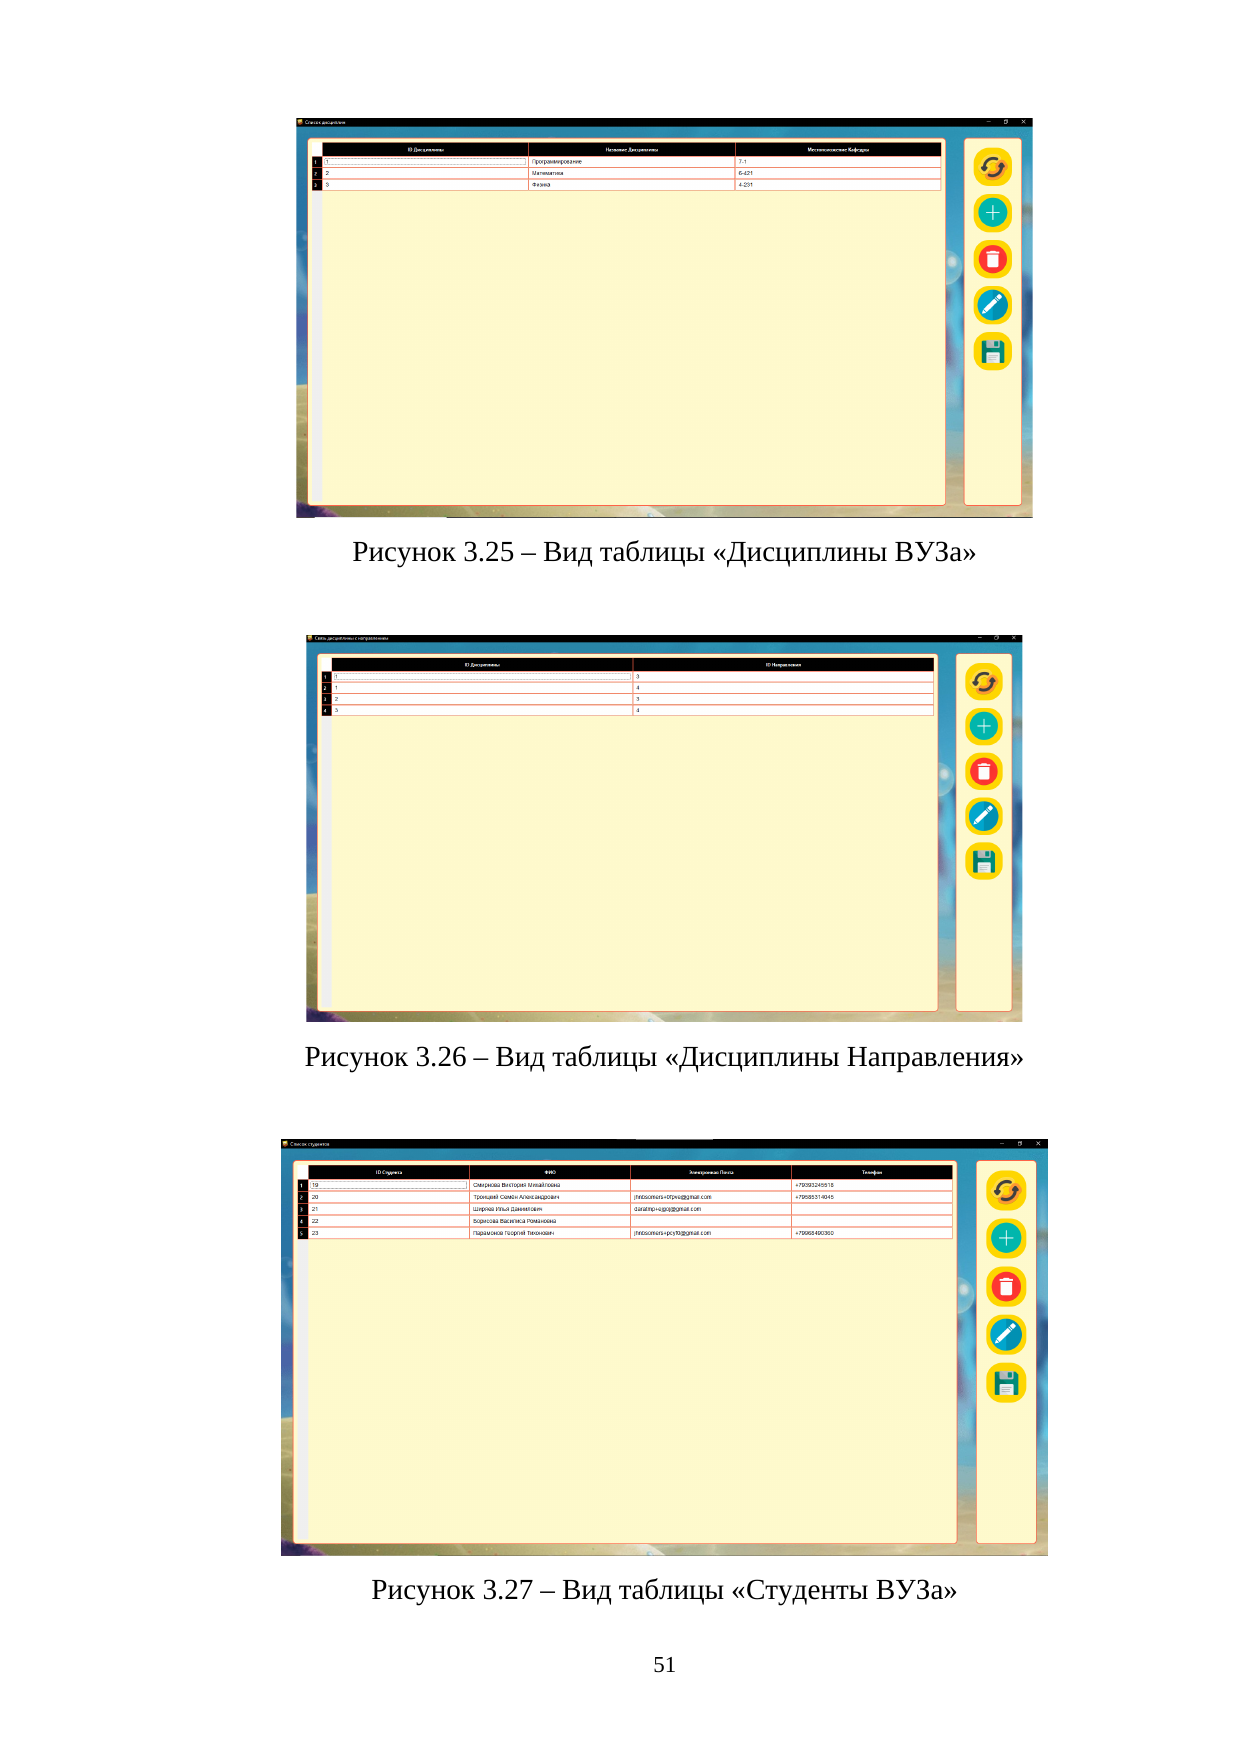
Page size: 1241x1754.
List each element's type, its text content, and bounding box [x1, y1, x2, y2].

text Рисунок 3.27 – Вид таблицы «Студенты ВУЗа» [177, 1572, 1152, 1605]
picture [296, 118, 1033, 518]
text Рисунок 3.25 – Вид таблицы «Дисциплины ВУЗа» [177, 534, 1152, 568]
picture [281, 1139, 1048, 1556]
picture [306, 635, 1023, 1022]
text Рисунок 3.26 – Вид таблицы «Дисциплины Направления» [177, 1039, 1152, 1072]
